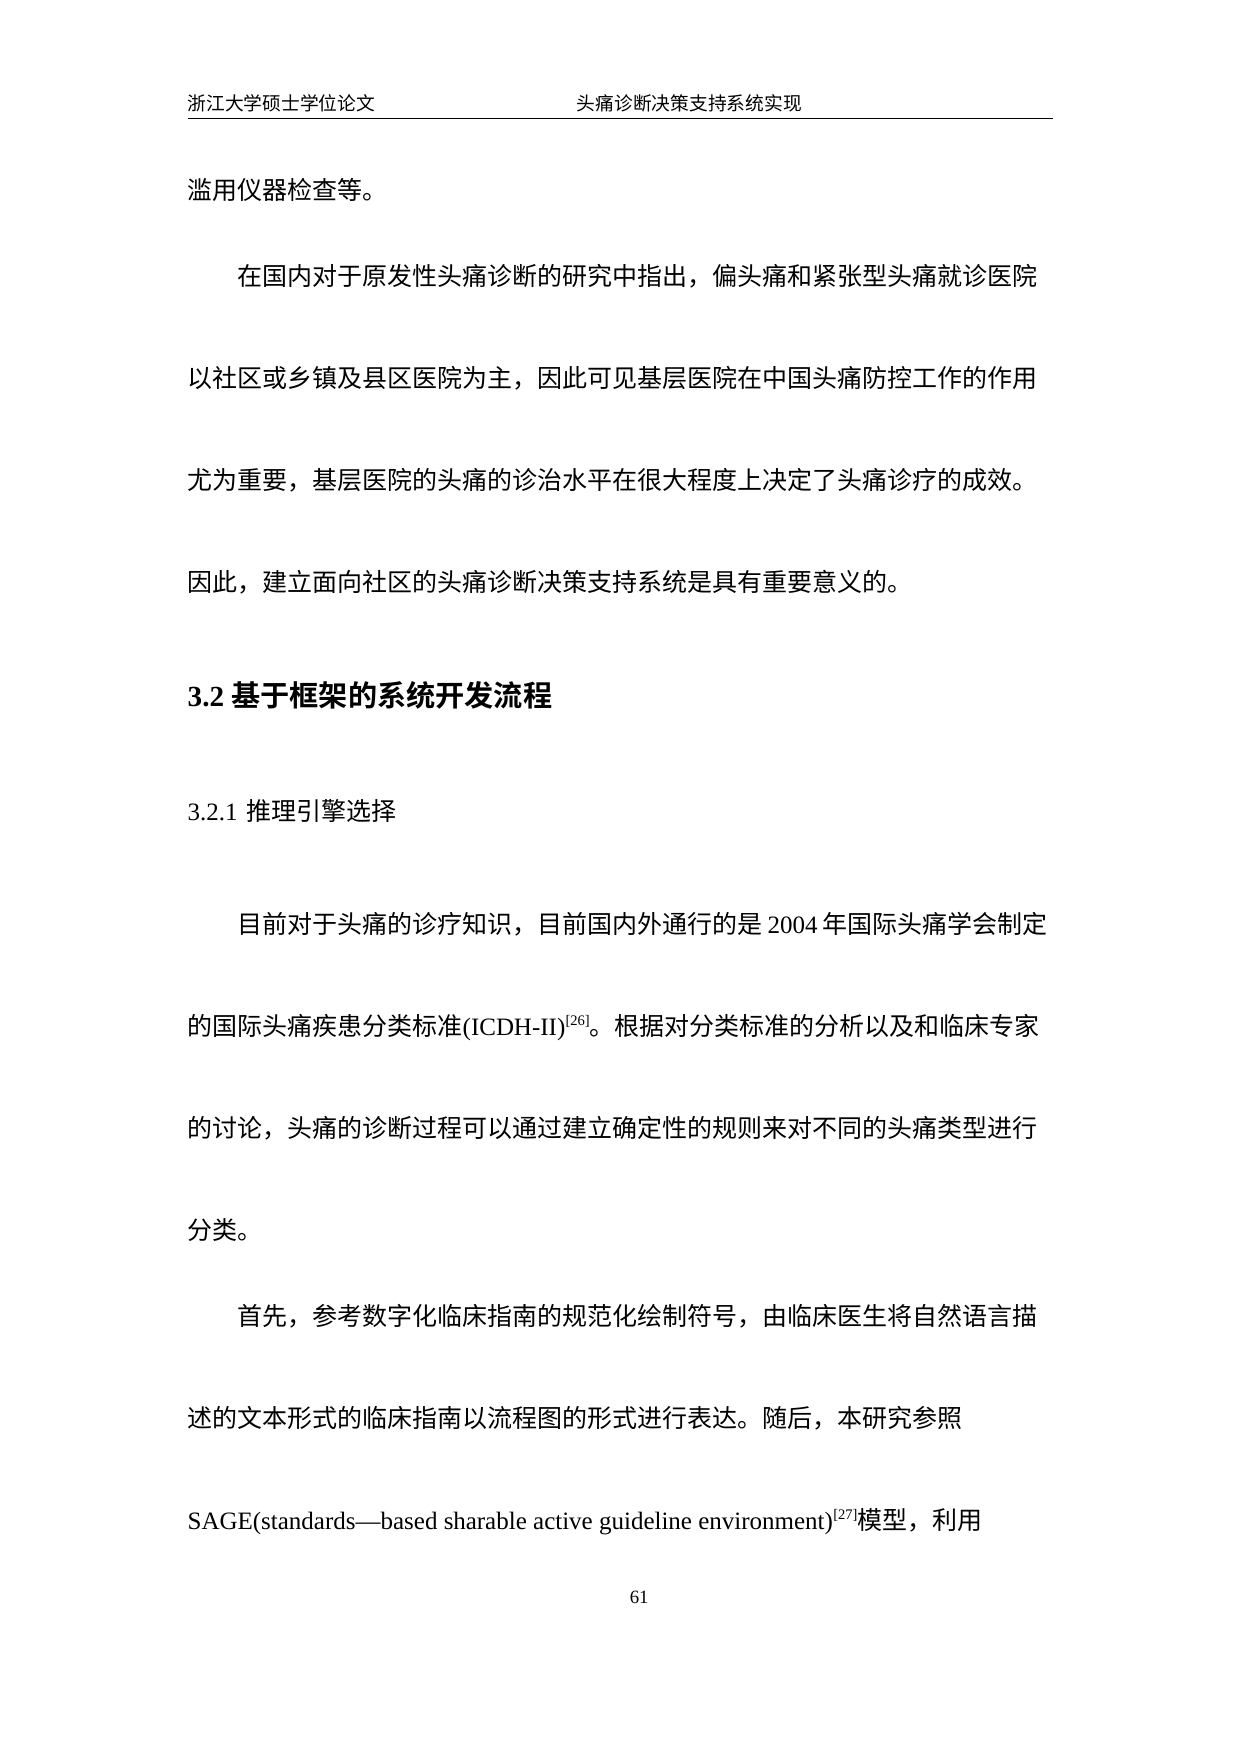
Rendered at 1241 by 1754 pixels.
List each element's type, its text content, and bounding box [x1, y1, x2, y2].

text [187, 155, 1053, 223]
subtitle 基于框架的系统开发流程 [187, 660, 1053, 728]
text 在国内对于原发性头痛诊断的研究中指出，偏头痛和紧张型头痛就诊医院以社区或乡镇及县区医院为主，因此可见基层医院在中国头痛防控工作的作用尤为重要，基层医院的头痛的诊治水平在很大程度上决定了头痛诊疗的成效。因此，建立面向社区的头痛诊断决策支持系统是具有重要意义的。 [187, 241, 1053, 614]
text 目前对于头痛的诊疗知识，目前国内外通行的是2004年国际头痛学会制定的国际头痛疾患分类标准(ICDH-II)[26]。根据对分类标准的分析以及和临床专家的讨论，头痛的诊断过程可以通过建立确定性的规则来对不同的头痛类型进行分类。 [187, 889, 1053, 1262]
subtitle 推理引擎选择 [187, 776, 1053, 844]
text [187, 1281, 1053, 1552]
